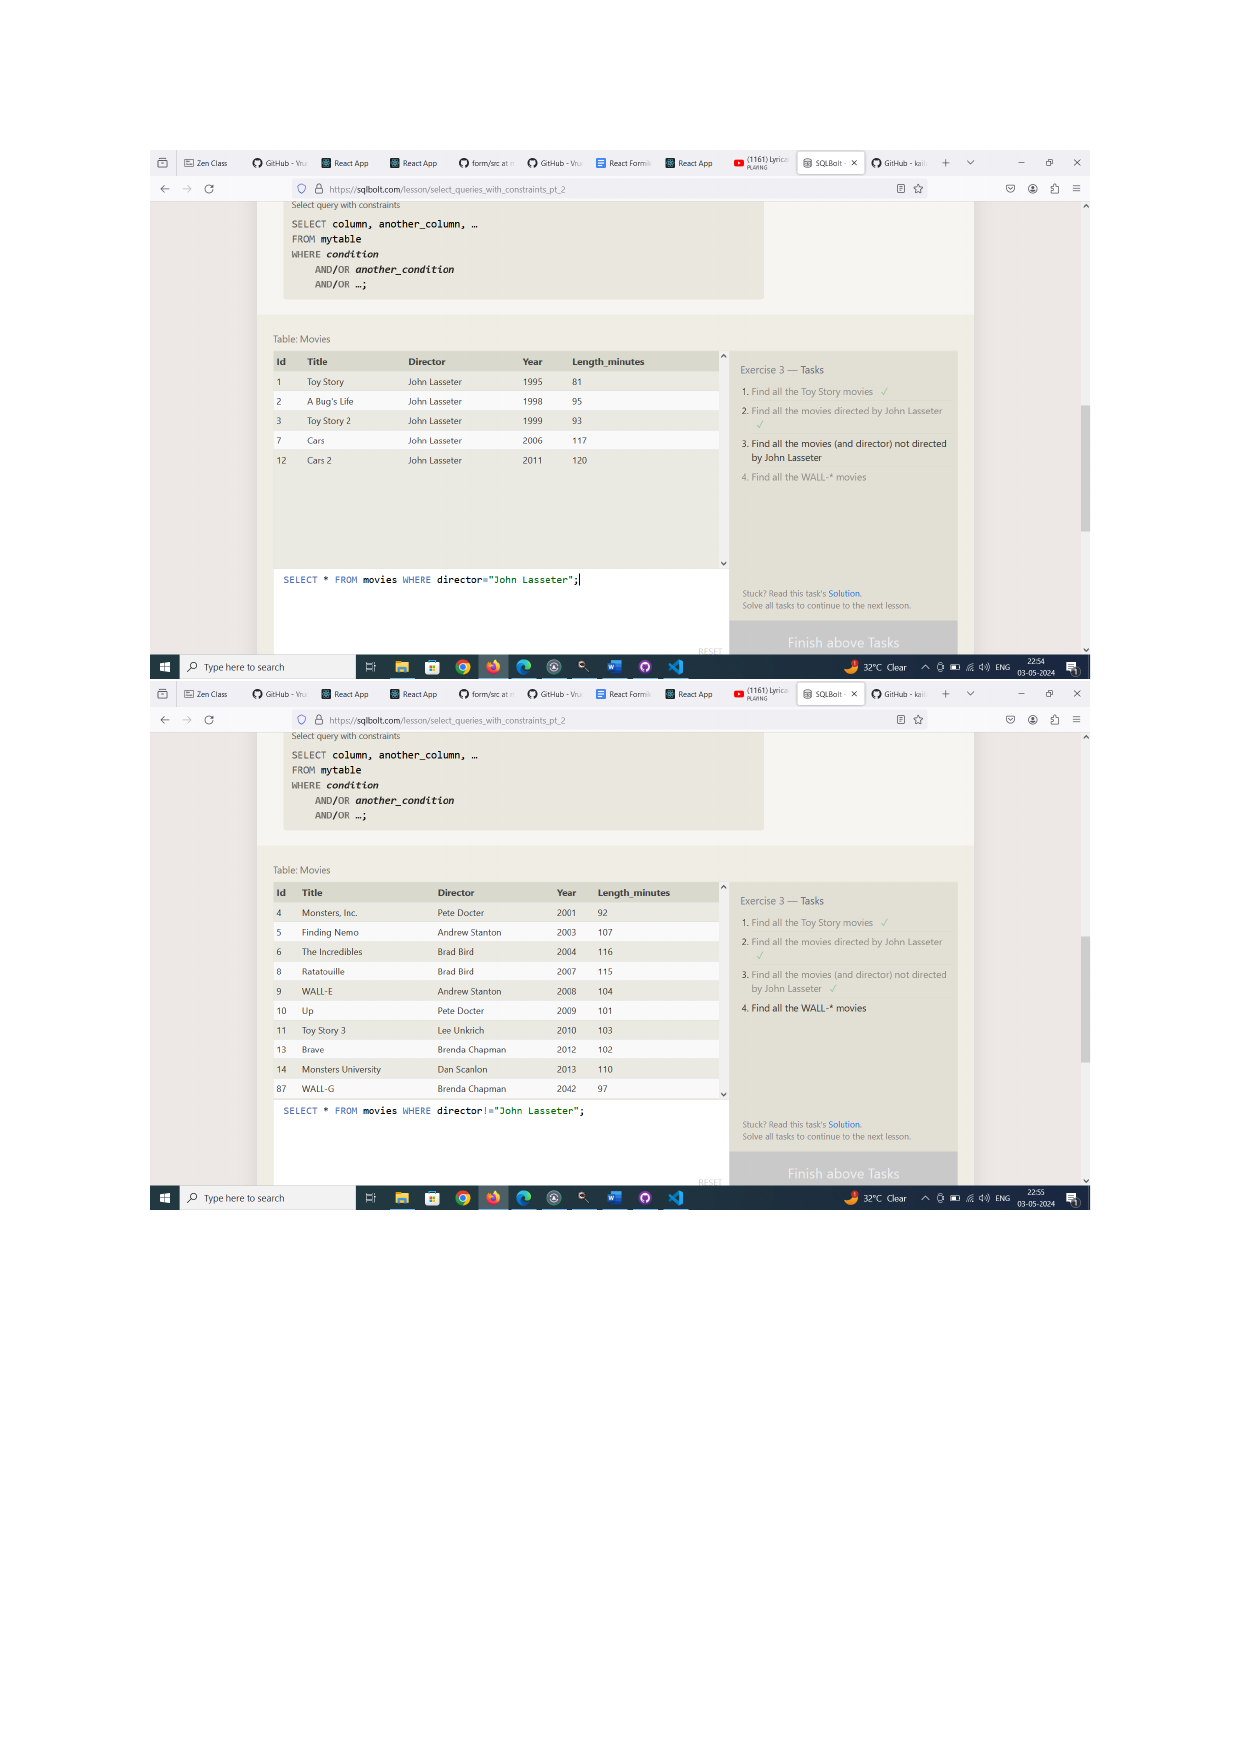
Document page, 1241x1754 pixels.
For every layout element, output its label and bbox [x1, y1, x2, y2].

picture [150, 681, 1091, 1210]
picture [150, 150, 1091, 679]
